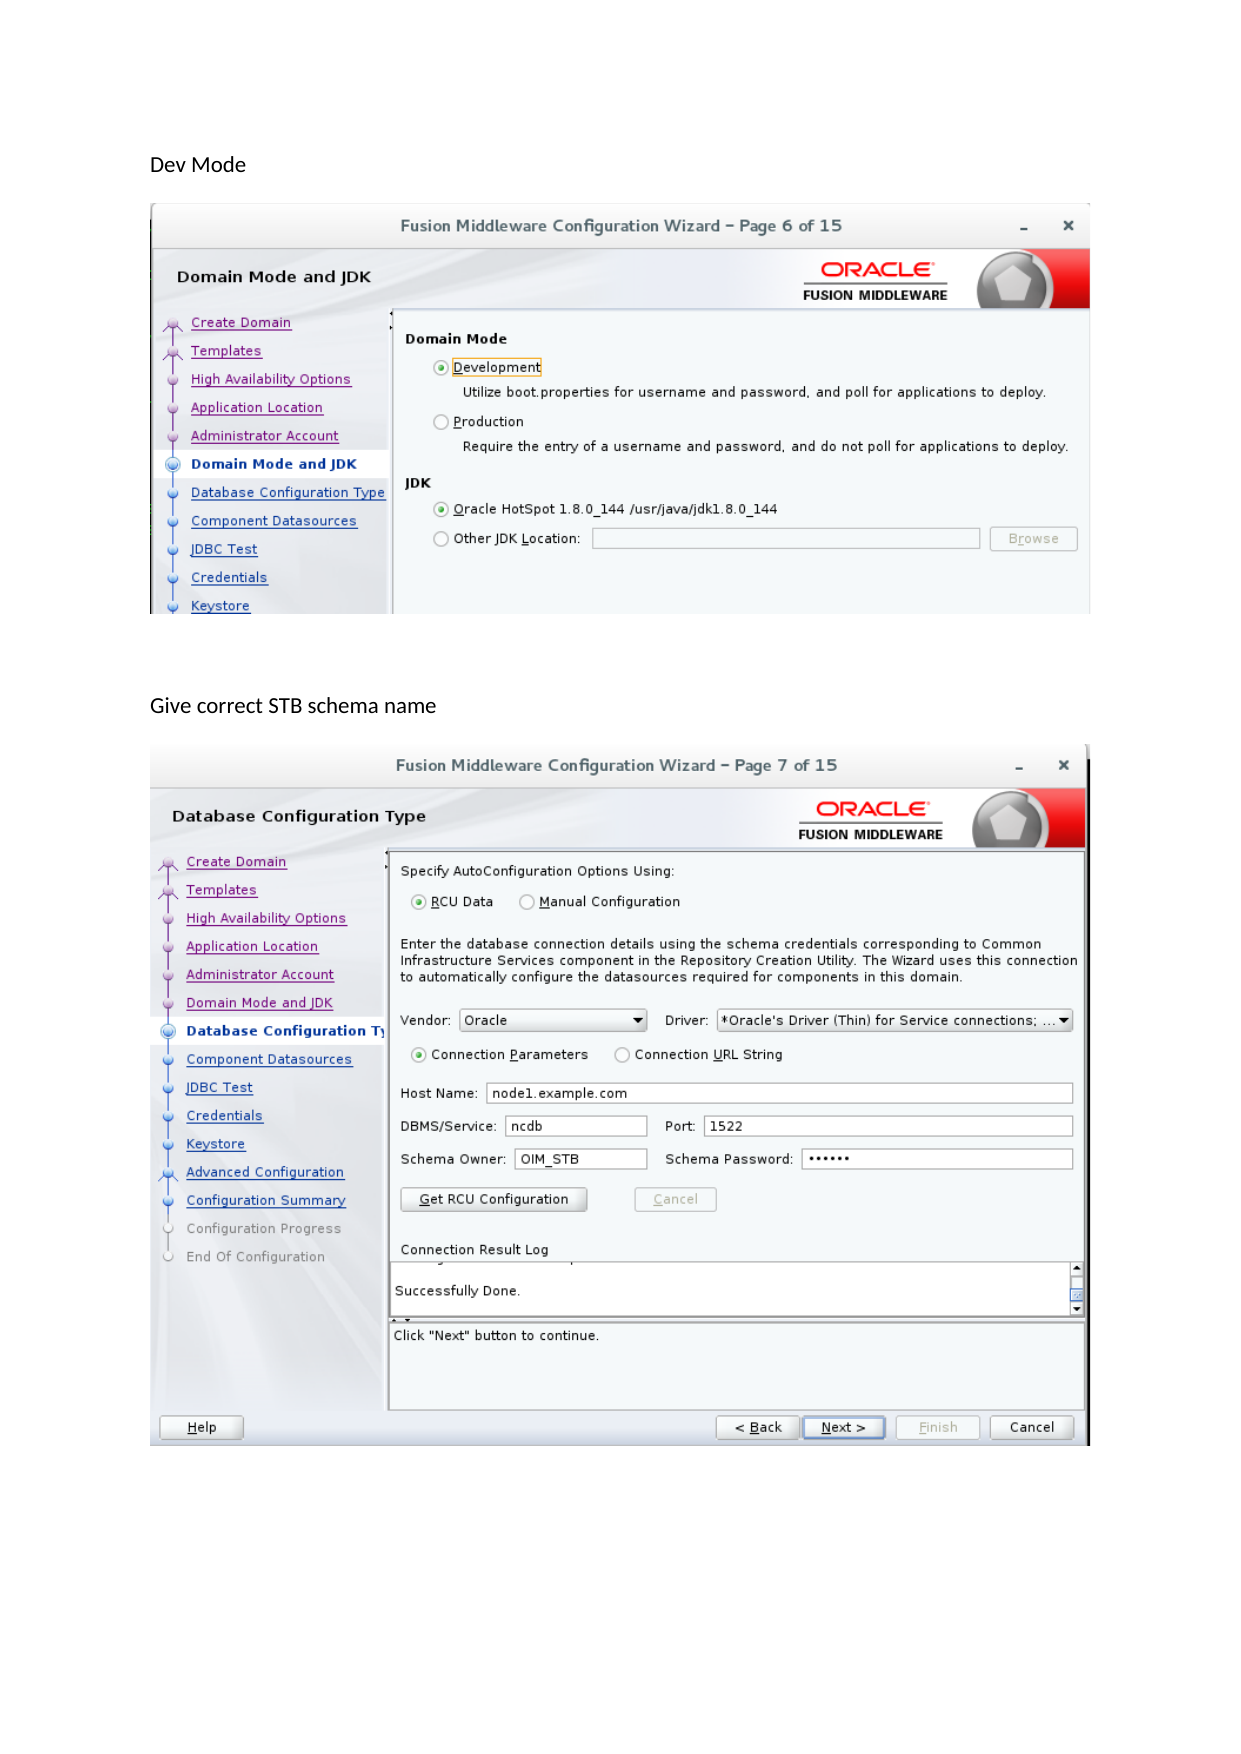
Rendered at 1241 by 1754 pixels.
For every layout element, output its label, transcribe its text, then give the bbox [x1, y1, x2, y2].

picture [150, 203, 1091, 614]
picture [150, 744, 1091, 1446]
text Give correct STB schema name [150, 691, 1090, 719]
text Dev Mode [150, 150, 1090, 178]
